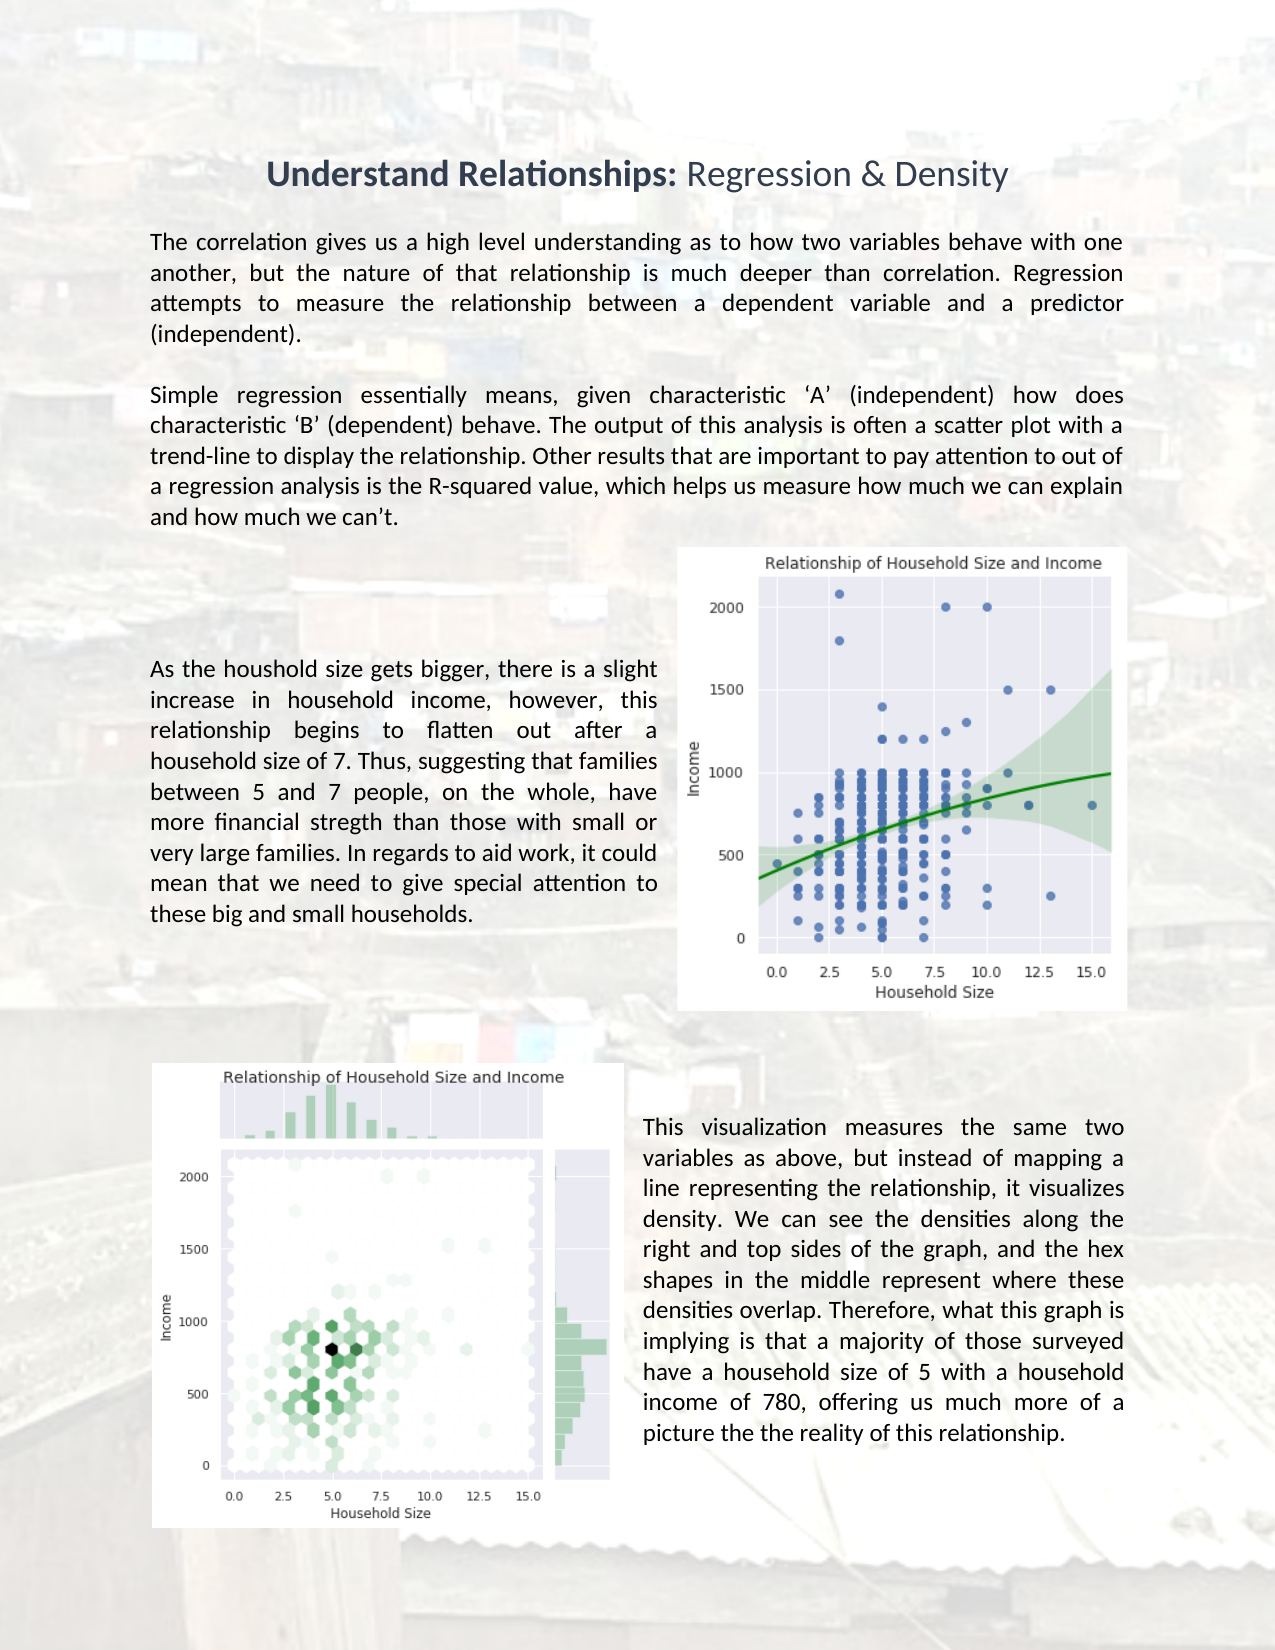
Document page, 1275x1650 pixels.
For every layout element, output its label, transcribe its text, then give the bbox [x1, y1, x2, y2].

picture [152, 1063, 624, 1528]
text As the houshold size gets bigger, there is a slight increase in household income, however, this relationship begins to flatten out after a household size of 7. Thus, suggesting that families between 5 and 7 people, on the whole, have more financial stregth than those with small or very large families. In regards to aid work, it could mean that we need to give special attention to these big and small households. [150, 654, 677, 928]
text Simple regression essentially means, given characteristic ‘A’ (independent) how does characteristic ‘B’ (dependent) behave. The output of this analysis is often a scatter plot with a trend-line to display the relationship. Other results that are important to pay attention to out of a regression analysis is the R-squared value, which helps us measure how much we can explain and how much we can’t. [150, 379, 1125, 532]
text This visualization measures the same two variables as above, but instead of mapping a line representing the relationship, it visualizes density. We can see the densities along the right and top sides of the graph, and the hex shapes in the middle represent where these densities overlap. Therefore, what this graph is implying is that a majority of those surveyed have a household size of 5 with a household income of 780, offering us much more of a picture the the reality of this relationship. [624, 1111, 1125, 1447]
picture [677, 547, 1128, 1011]
text Understand Relationships: Regression & Density [150, 150, 1125, 196]
text The correlation gives us a high level understanding as to how two variables behave with one another, but the nature of that relationship is much deeper than correlation. Regression attempts to measure the relationship between a dependent variable and a predictor (independent). [150, 226, 1125, 348]
